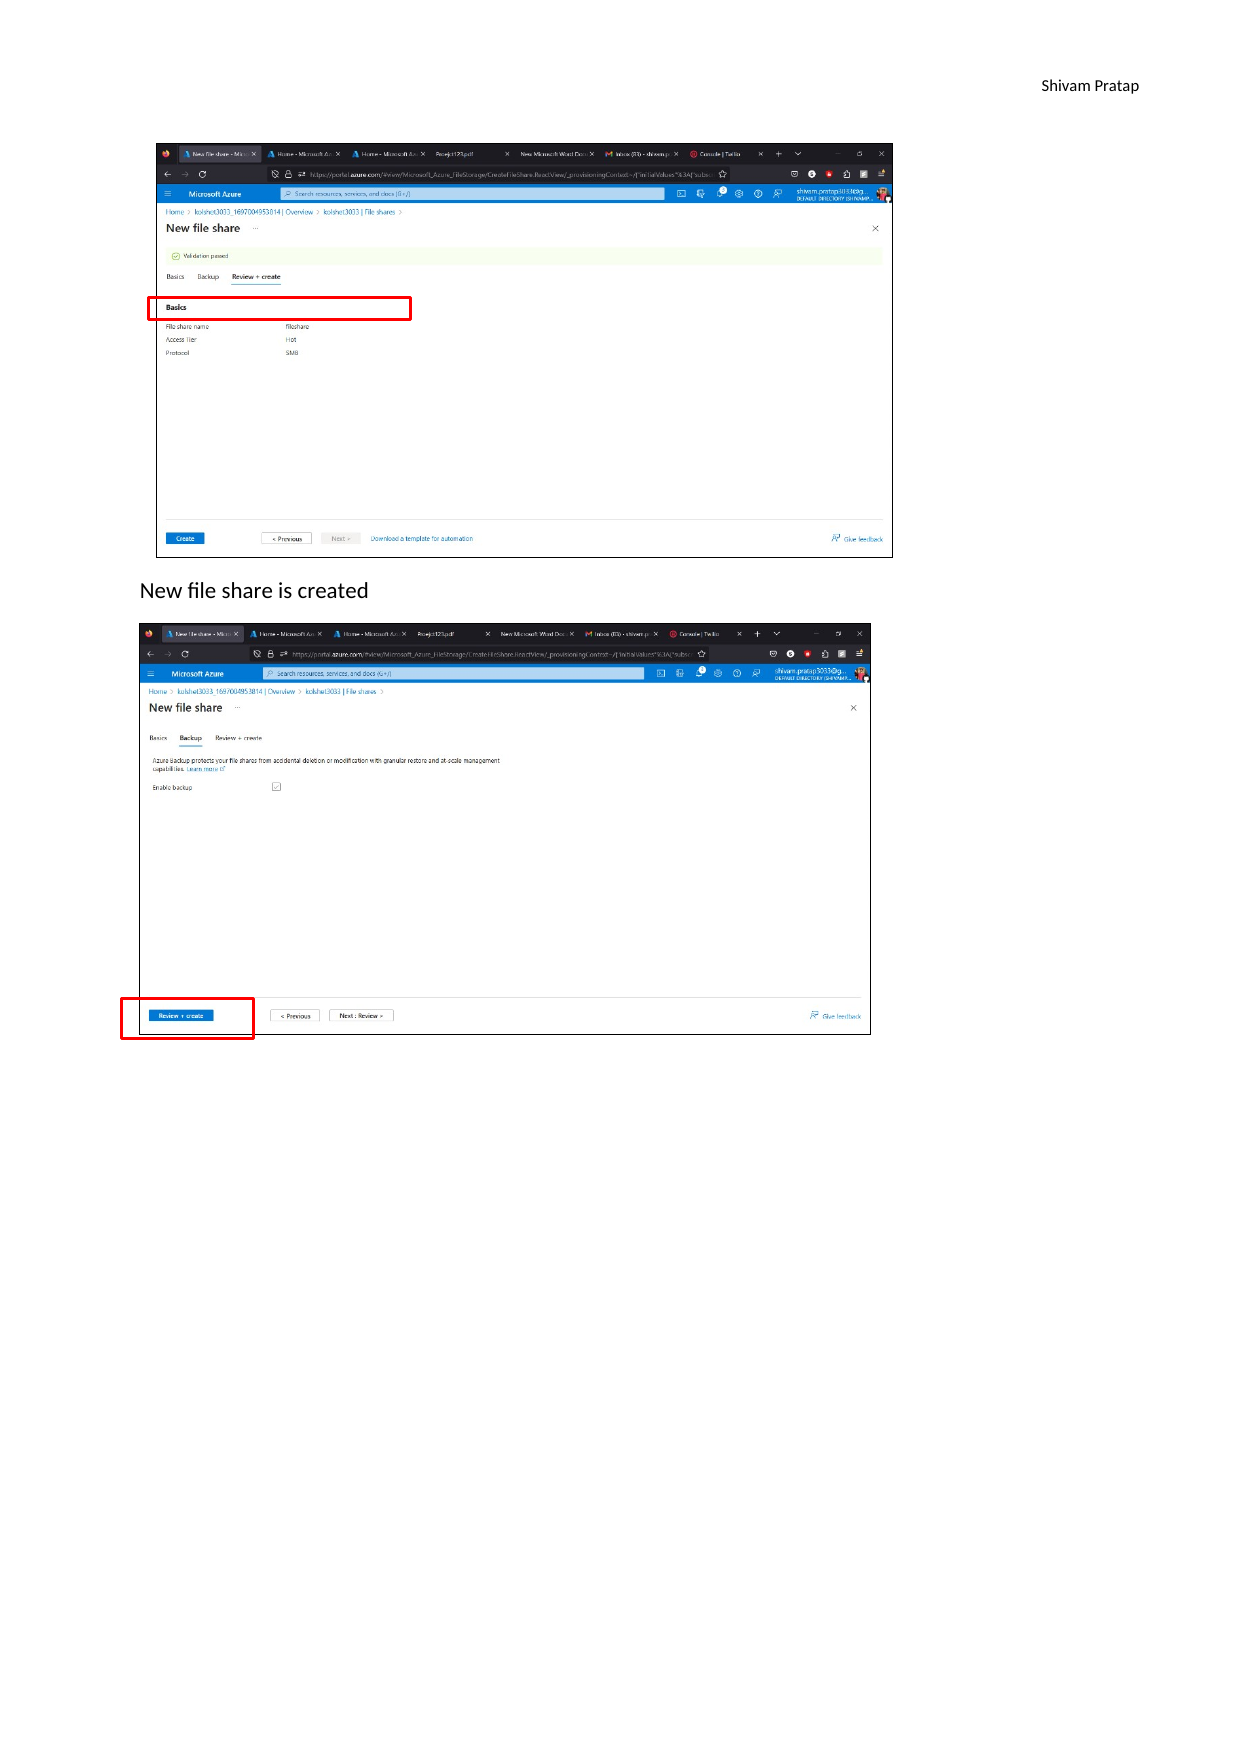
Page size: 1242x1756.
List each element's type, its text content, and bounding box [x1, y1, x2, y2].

picture [157, 299, 409, 318]
picture [140, 624, 870, 1034]
picture [157, 144, 892, 557]
picture [140, 1000, 252, 1034]
text New file share is created [139, 577, 1150, 605]
